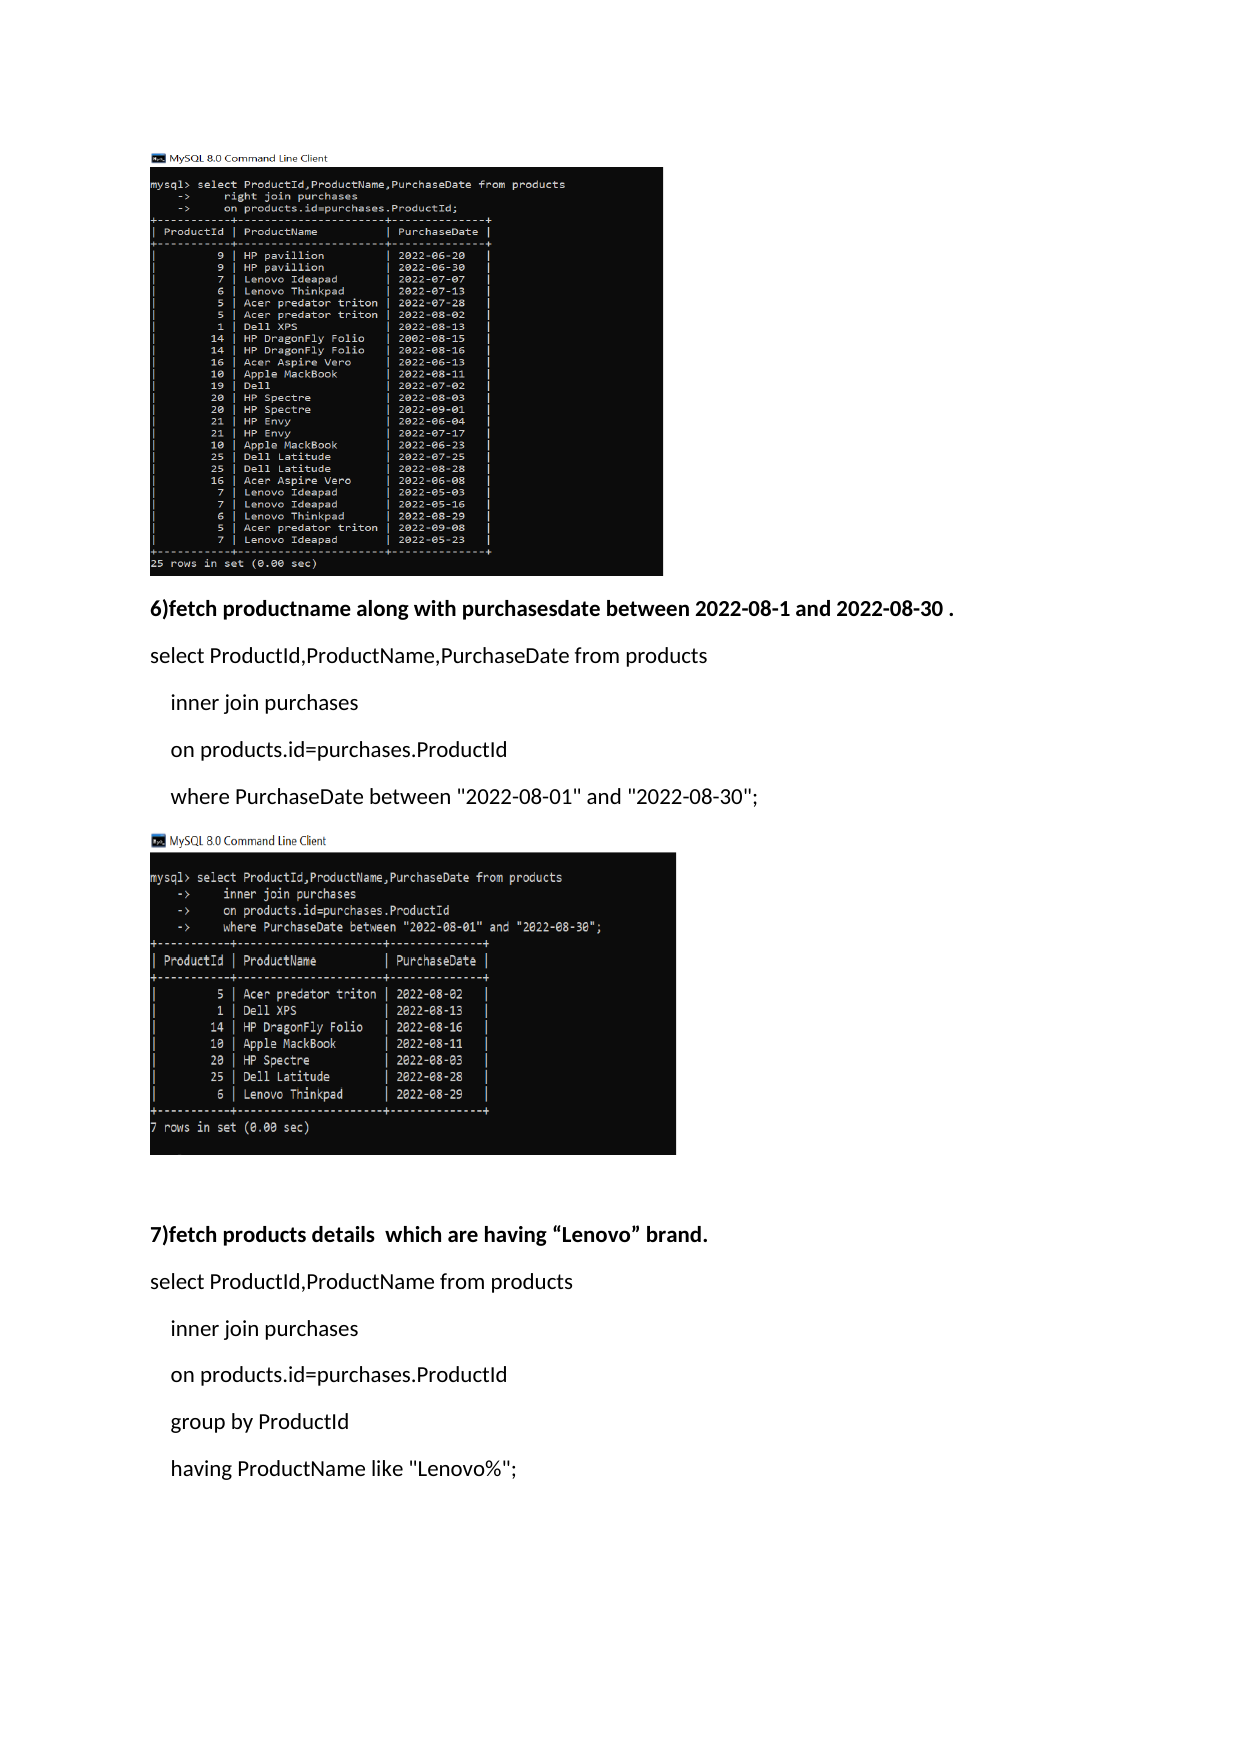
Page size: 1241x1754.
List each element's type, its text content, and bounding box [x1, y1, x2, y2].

picture [150, 150, 664, 576]
text 7)fetch products details which are having “Lenovo” brand. [150, 1220, 1090, 1248]
text where PurchaseDate between "2022-08-01" and "2022-08-30"; [150, 782, 1090, 810]
text inner join purchases [150, 1314, 1090, 1342]
text inner join purchases [150, 688, 1090, 716]
text select ProductId,ProductName,PurchaseDate from products [150, 641, 1090, 669]
text select ProductId,ProductName from products [150, 1267, 1090, 1295]
text 6)fetch productname along with purchasesdate between 2022-08-1 and 2022-08-30 . [150, 594, 1090, 623]
text group by ProductId [150, 1407, 1090, 1435]
text on products.id=purchases.ProductId [150, 735, 1090, 763]
picture [150, 828, 677, 1155]
text on products.id=purchases.ProductId [150, 1361, 1090, 1388]
text having ProductName like "Lenovo%"; [150, 1454, 1090, 1482]
